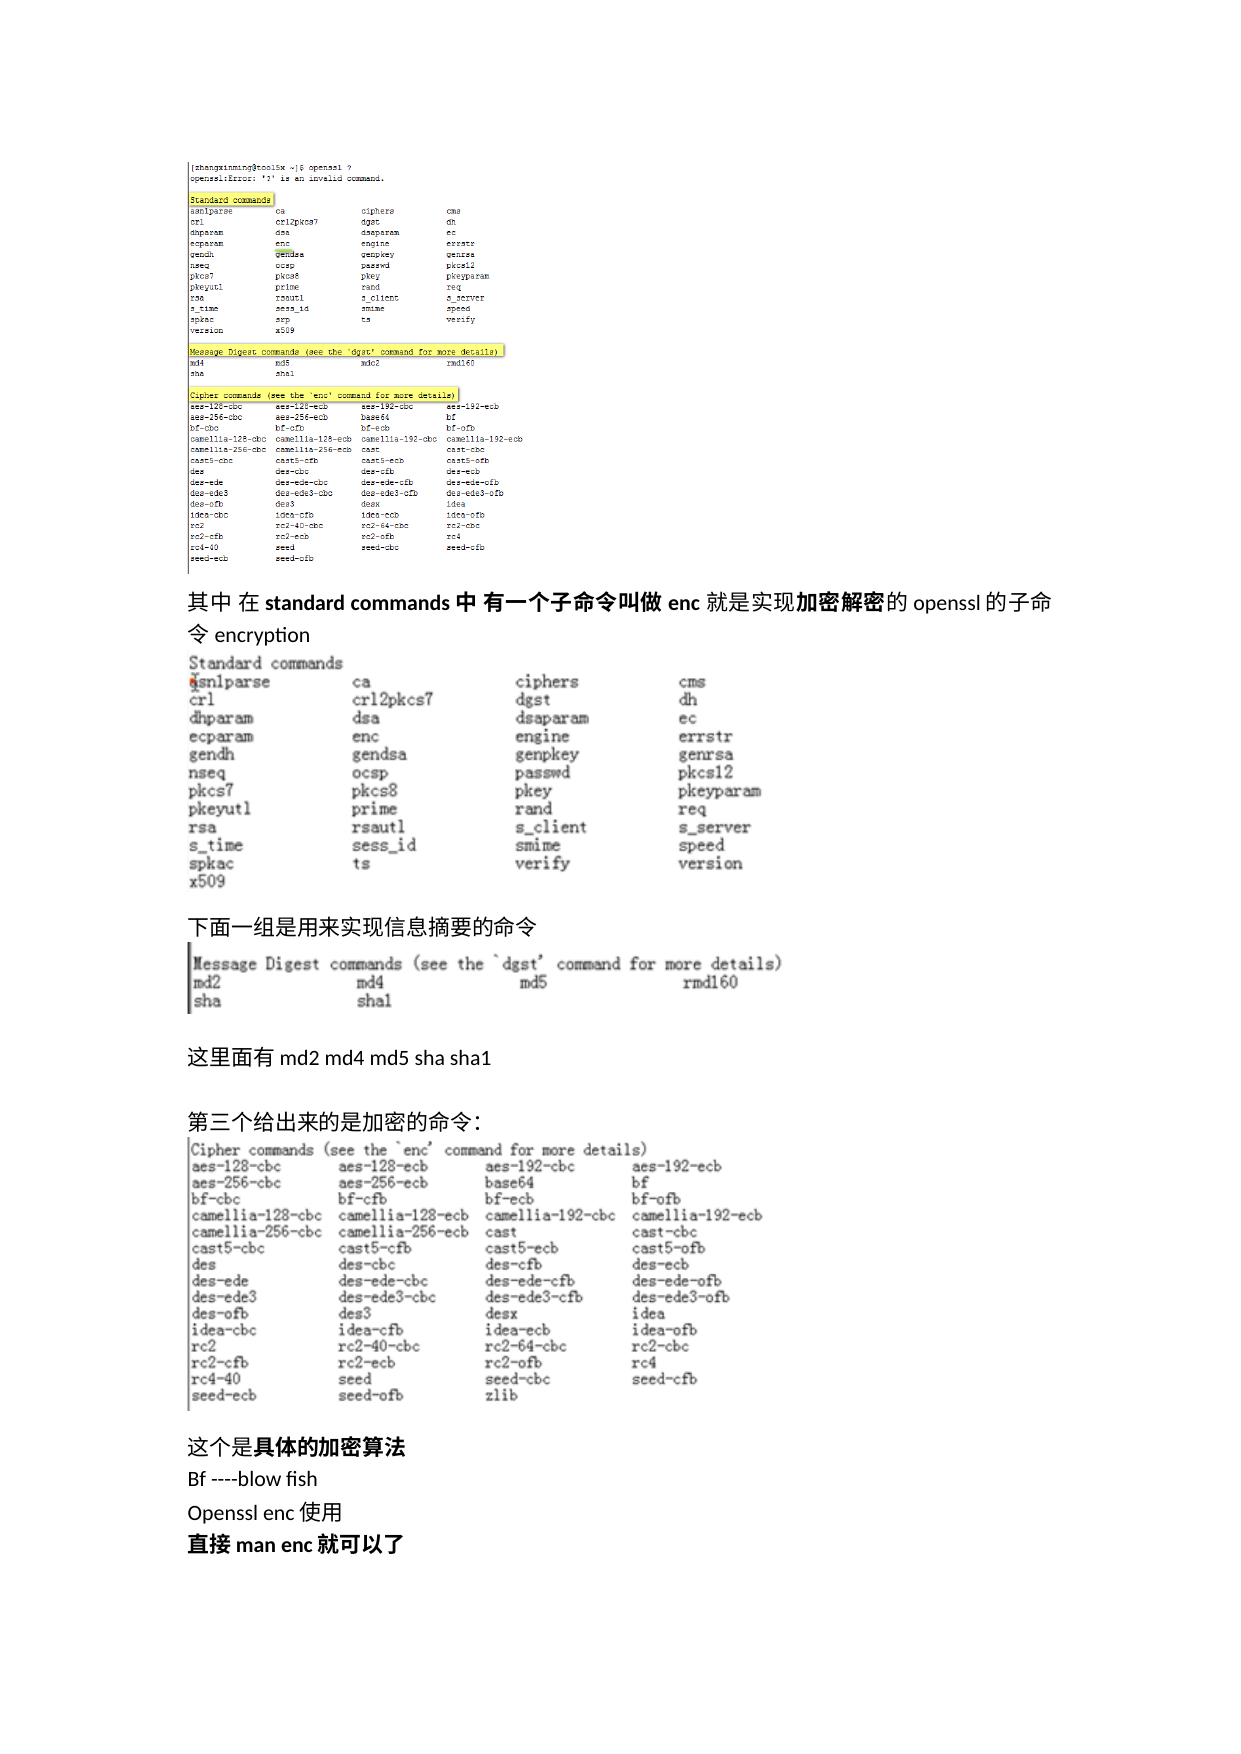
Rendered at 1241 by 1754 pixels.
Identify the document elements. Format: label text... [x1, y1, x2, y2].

text Bf ----blow fish [187, 1462, 1053, 1494]
text 第三个给出来的是加密的命令： [187, 1104, 1053, 1137]
picture [187, 1137, 778, 1411]
text 其中 在standard commands中 有一个子命令叫做enc 就是实现加密解密的openssl的子命令 encryption [187, 584, 1053, 649]
text 直接man enc就可以了 [187, 1527, 1053, 1559]
picture [187, 649, 769, 892]
text 下面一组是用来实现信息摘要的命令 [187, 909, 1053, 942]
text 这里面有md2 md4 md5 sha sha1 [187, 1039, 1053, 1072]
picture [187, 162, 533, 574]
picture [187, 942, 799, 1014]
text Openssl enc使用 [187, 1494, 1053, 1527]
text 这个是具体的加密算法 [187, 1429, 1053, 1462]
